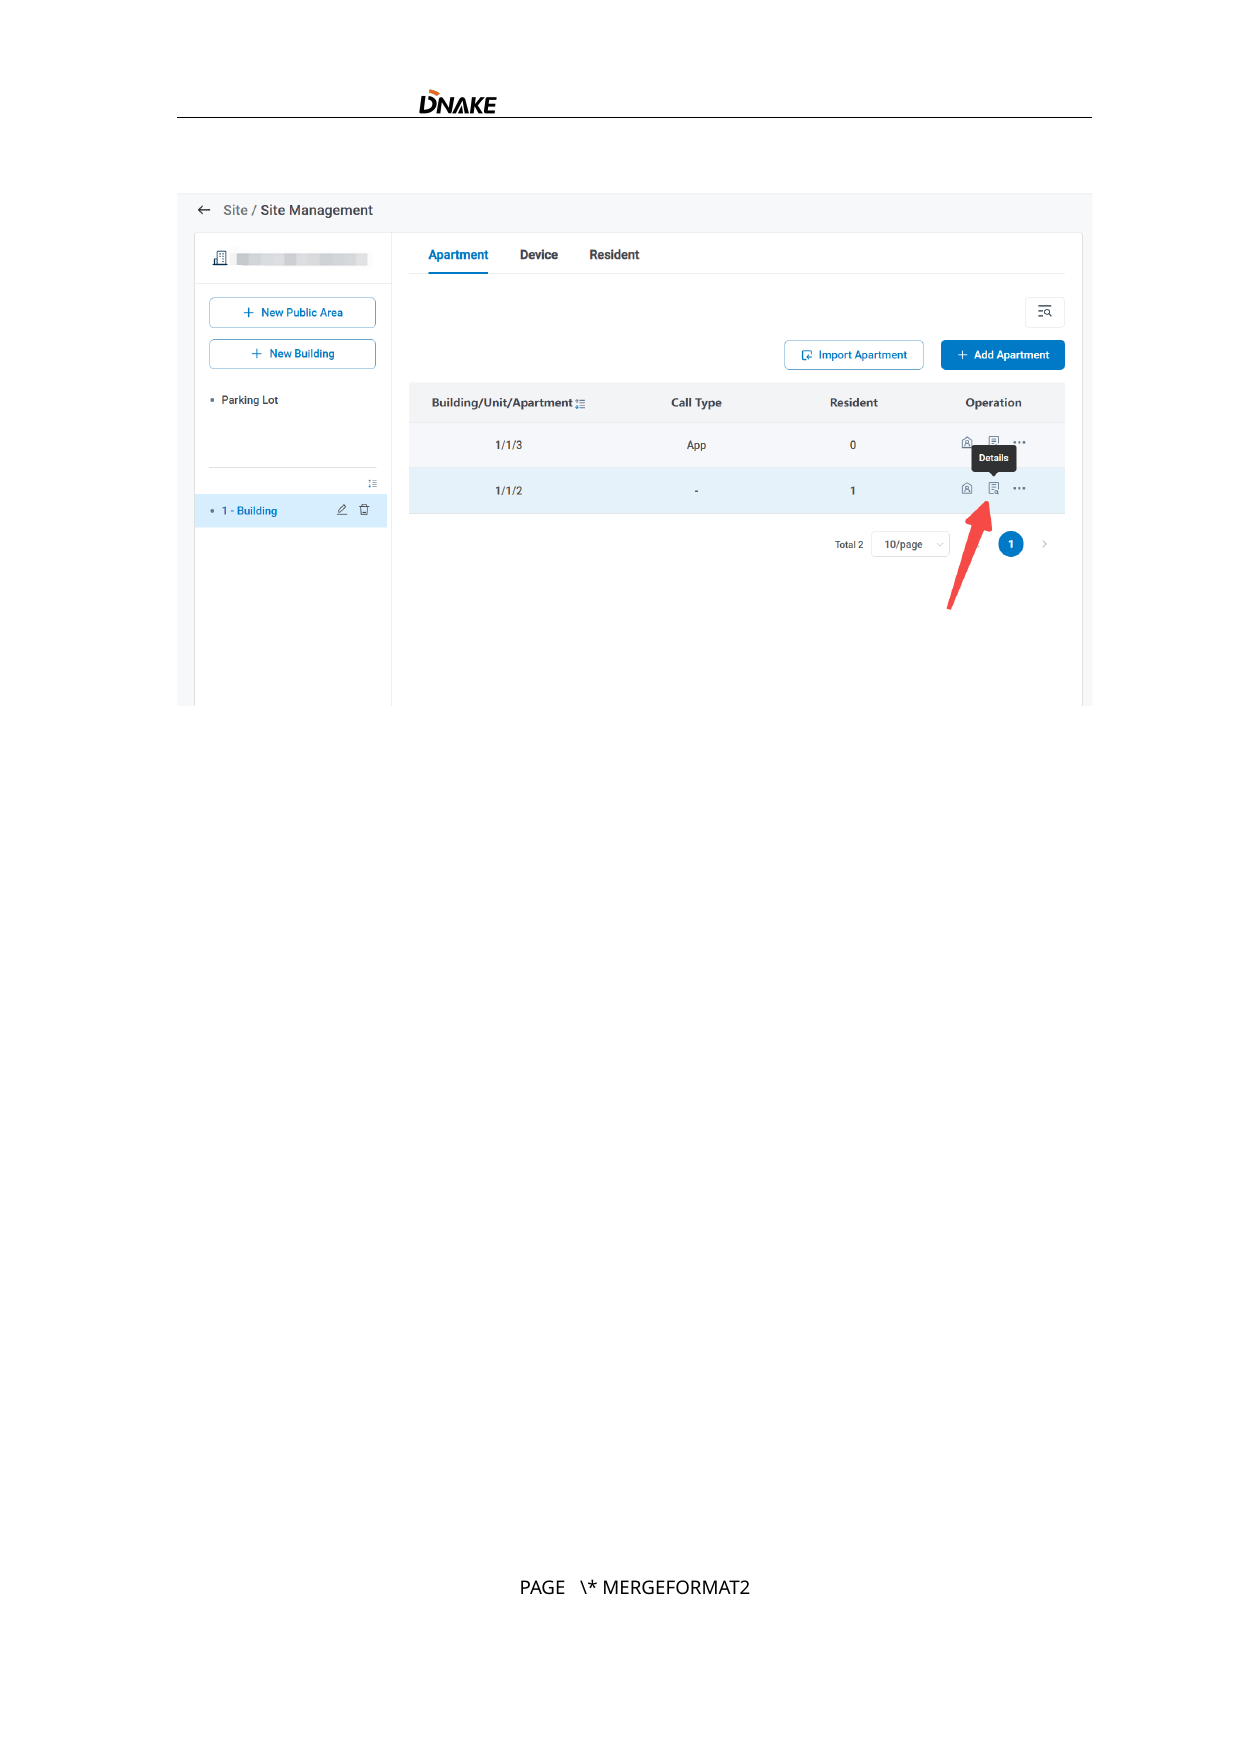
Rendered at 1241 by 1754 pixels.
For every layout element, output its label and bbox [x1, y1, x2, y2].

picture [418, 88, 497, 115]
picture [177, 193, 1093, 706]
